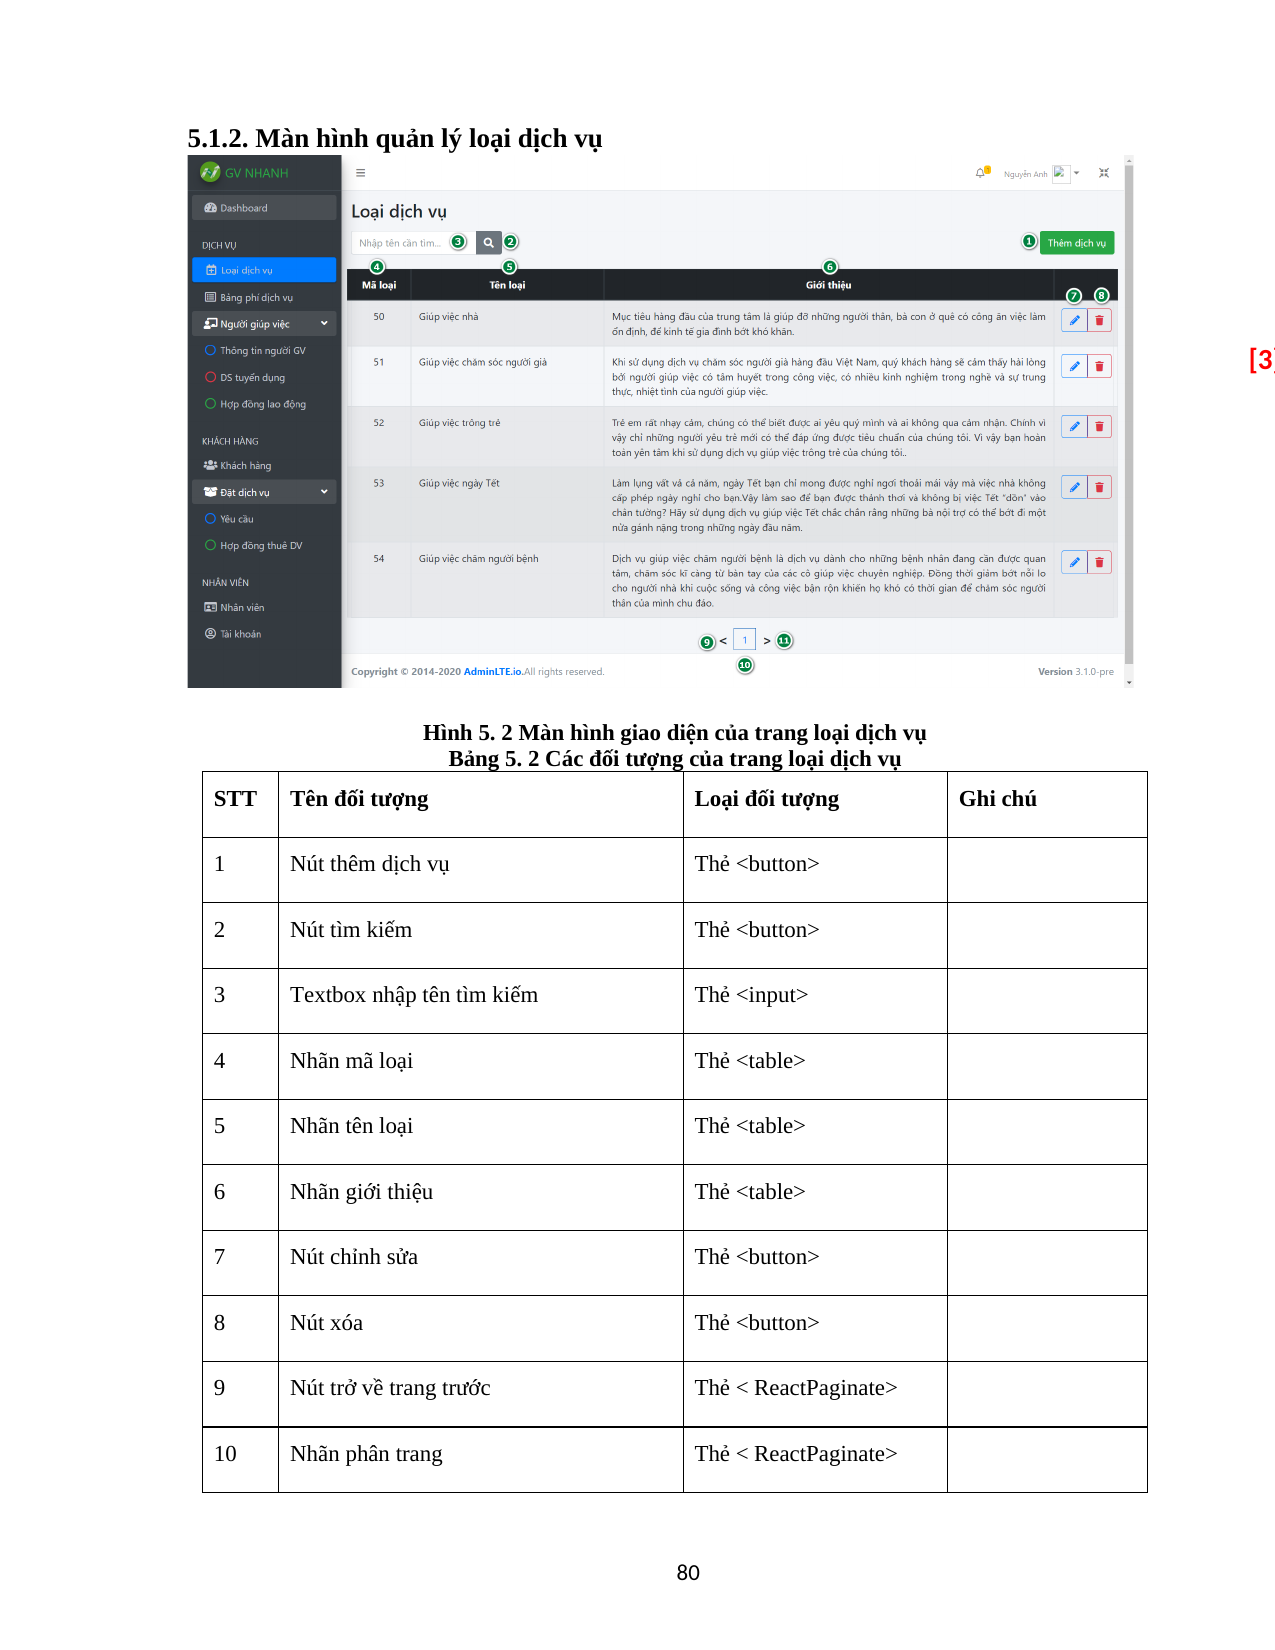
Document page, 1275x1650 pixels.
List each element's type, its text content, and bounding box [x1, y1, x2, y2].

picture [187, 155, 1134, 688]
table_cell [948, 1231, 1147, 1295]
table_cell 9 [203, 1362, 278, 1426]
table_cell [948, 1296, 1147, 1361]
table_cell Nút xóa [279, 1296, 683, 1361]
table_cell Nút trở về trang trước [279, 1362, 683, 1426]
table_cell Thẻ <button> [684, 1231, 947, 1295]
table_cell Nút chỉnh sửa [279, 1231, 683, 1295]
table_cell Thẻ <table> [684, 1100, 947, 1164]
table_cell 8 [203, 1296, 278, 1361]
table_cell 5 [203, 1100, 278, 1164]
table_cell [948, 1362, 1147, 1426]
table_cell 10 [203, 1428, 278, 1492]
table_header Ghi chú [948, 772, 1147, 837]
table_cell Thẻ <table> [684, 1165, 947, 1230]
table_cell Nhãn mã loại [279, 1034, 683, 1099]
table_cell [948, 1100, 1147, 1164]
table_cell 2 [203, 903, 278, 968]
table_header Loại đối tượng [684, 772, 947, 837]
table_header Tên đối tượng [279, 772, 683, 837]
table_cell Nút tìm kiếm [279, 903, 683, 968]
table_cell 7 [203, 1231, 278, 1295]
table_cell Thẻ <button> [684, 903, 947, 968]
table_cell [948, 838, 1147, 902]
table_cell [948, 1034, 1147, 1099]
table_cell Nút thêm dịch vụ [279, 838, 683, 902]
table_cell [948, 969, 1147, 1033]
table_cell Thẻ < ReactPaginate> [684, 1362, 947, 1426]
text 5.1.2. Màn hình quản lý loại dịch vụ [187, 122, 1162, 153]
table_cell Nhãn tên loại [279, 1100, 683, 1164]
table_cell Thẻ <button> [684, 1296, 947, 1361]
table_cell Nhãn giới thiệu [279, 1165, 683, 1230]
table_cell [948, 1428, 1147, 1492]
table_cell 4 [203, 1034, 278, 1099]
table_cell Thẻ <input> [684, 969, 947, 1033]
text Bảng 5. 2 Các đối tượng của trang loại dịch vụ [187, 745, 1162, 771]
table_cell 1 [203, 838, 278, 902]
table_cell [948, 903, 1147, 968]
table_cell [948, 1165, 1147, 1230]
table_cell 3 [203, 969, 278, 1033]
text Hình 5. 2 Màn hình giao diện của trang loại dịch vụ [187, 718, 1162, 745]
table_cell Nhãn phân trang [279, 1428, 683, 1492]
table_cell Textbox nhập tên tìm kiếm [279, 969, 683, 1033]
table_cell Thẻ <button> [684, 838, 947, 902]
table_cell 6 [203, 1165, 278, 1230]
table_header STT [203, 772, 278, 837]
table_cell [684, 1428, 947, 1492]
table_cell Thẻ <table> [684, 1034, 947, 1099]
